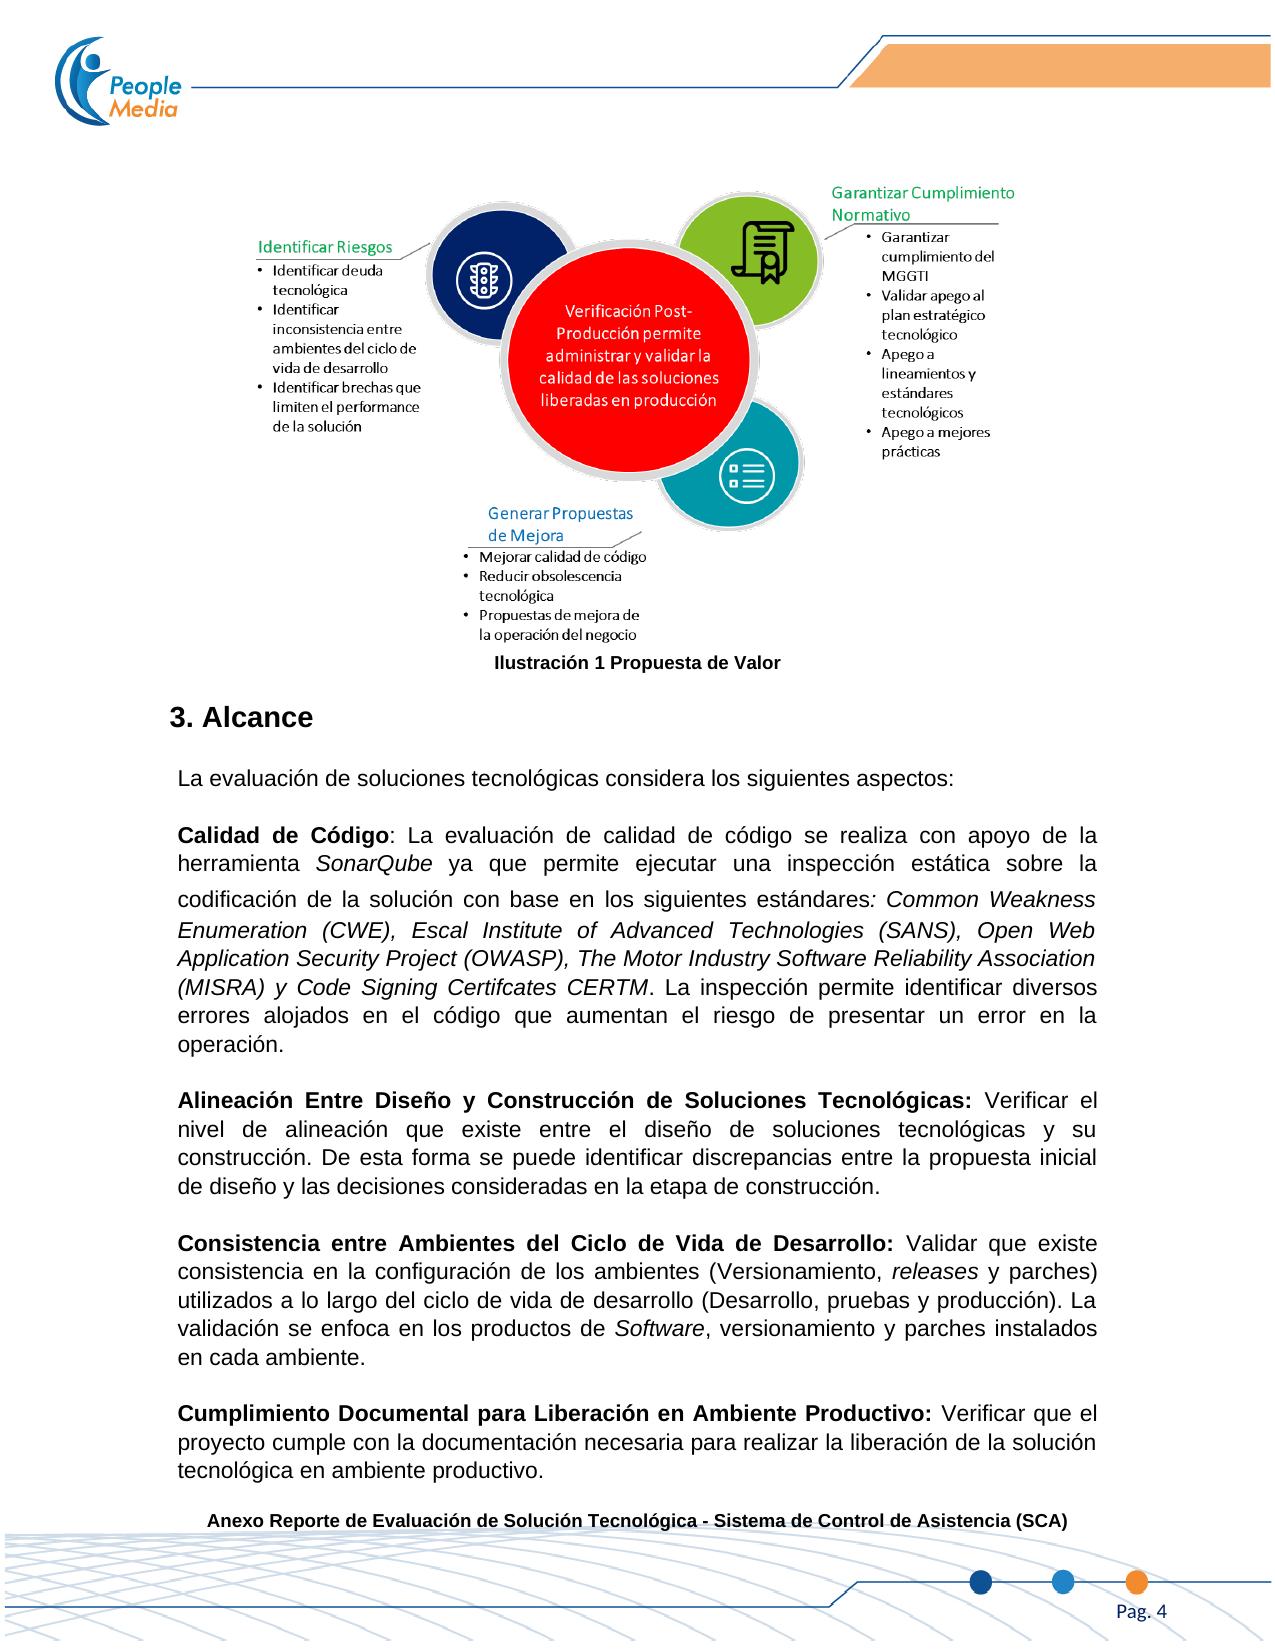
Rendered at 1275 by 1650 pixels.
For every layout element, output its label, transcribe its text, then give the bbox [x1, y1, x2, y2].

text Alineación Entre Diseño y Construcción de Soluciones Tecnológicas: Verificar el nivel de alineación que existe entre el diseño de soluciones tecnológicas y su construcción. De esta forma se puede identificar discrepancias entre la propuesta inicial de diseño y las decisiones consideradas en la etapa de construcción. [177, 1087, 1098, 1199]
text Cumplimiento Documental para Liberación en Ambiente Productivo: Verificar que el proyecto cumple con la documentación necesaria para realizar la liberación de la solución tecnológica en ambiente productivo. [177, 1400, 1098, 1483]
picture [34, 14, 1271, 135]
text La evaluación de soluciones tecnológicas considera los siguientes aspectos: [177, 765, 1098, 791]
text Ilustración 1 Propuesta de Valor [177, 652, 1098, 674]
picture [246, 175, 1029, 653]
picture [4, 1507, 1272, 1641]
text Calidad de Código: La evaluación de calidad de código se realiza con apoyo de la herramienta SonarQube ya que permite ejecutar una inspección estática sobre la codificación de la solución con base en los siguientes estándares: Common Weakness Enumeration (CWE), Escal Institute of Advanced Technologies (SANS), Open Web Application Security Project (OWASP), The Motor Industry Software Reliability Association (MISRA) y Code Signing Certifcates CERTM. La inspección permite identificar diversos errores alojados en el código que aumentan el riesgo de presentar un error en la operación. [177, 822, 1098, 1057]
text Consistencia entre Ambientes del Ciclo de Vida de Desarrollo: Validar que existe consistencia en la configuración de los ambientes (Versionamiento, releases y parches) utilizados a lo largo del ciclo de vida de desarrollo (Desarrollo, pruebas y producción). La validación se enfoca en los productos de Software, versionamiento y parches instalados en cada ambiente. [177, 1230, 1098, 1370]
text Alcance [169, 700, 1098, 734]
